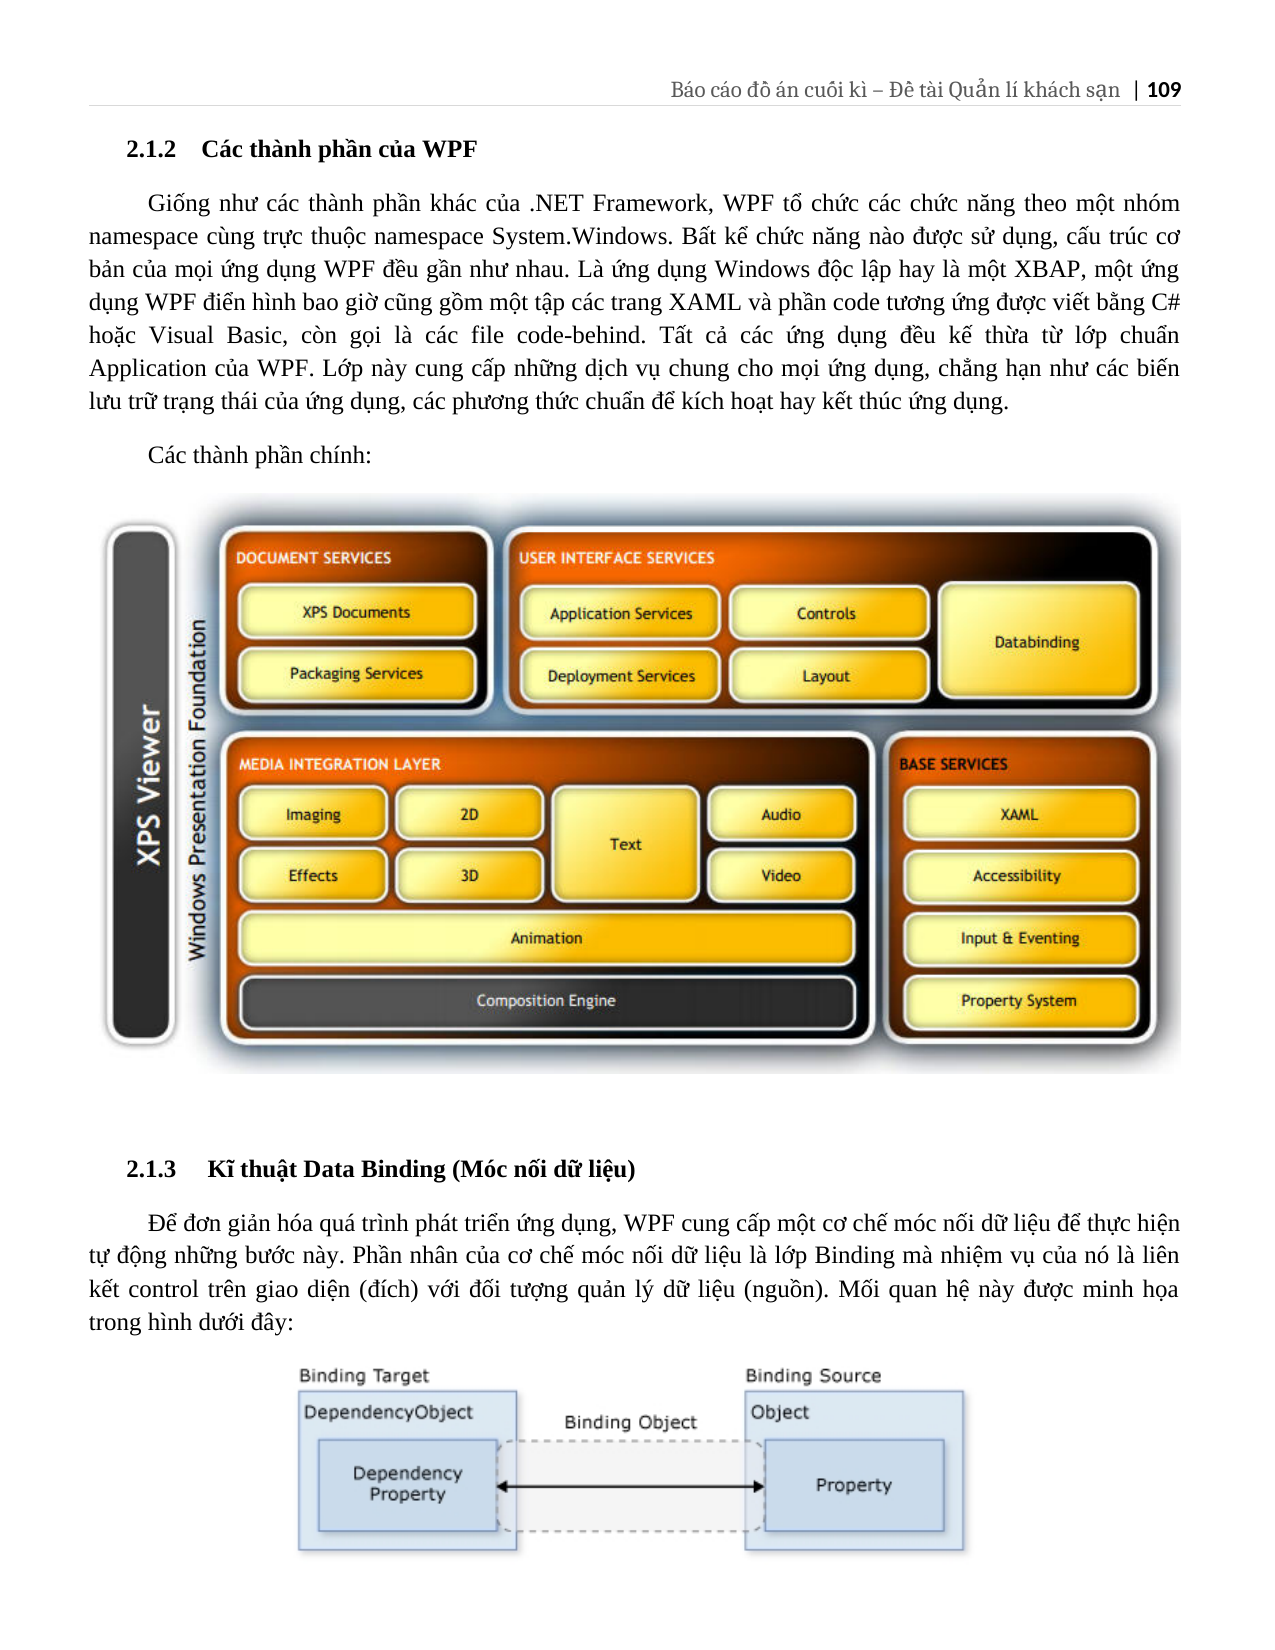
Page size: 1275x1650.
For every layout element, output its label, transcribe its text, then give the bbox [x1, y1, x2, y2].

picture [88, 493, 1182, 1074]
text Giống như các thành phần khác của .NET Framework, WPF tổ chức các chức năng theo một nhóm namespace cùng trực thuộc namespace System.Windows. Bất kể chức năng nào được sử dụng, cấu trúc cơ bản của mọi ứng dụng WPF đều gần như nhau. Là ứng dụng Windows độc lập hay là một XBAP, một ứng dụng WPF điển hình bao giờ cũng gồm một tập các trang XAML và phần code tương ứng được viết bằng C# hoặc Visual Basic, còn gọi là các file code-behind. Tất cả các ứng dụng đều kế thừa từ lớp chuẩn Application của WPF. Lớp này cung cấp những dịch vụ chung cho mọi ứng dụng, chẳng hạn như các biến lưu trữ trạng thái của ứng dụng, các phương thức chuẩn để kích hoạt hay kết thúc ứng dụng. [89, 188, 1181, 415]
text Để đơn giản hóa quá trình phát triển ứng dụng, WPF cung cấp một cơ chế móc nối dữ liệu để thực hiện tự động những bước này. Phần nhân của cơ chế móc nối dữ liệu là lớp Binding mà nhiệm vụ của nó là liên kết control trên giao diện (đích) với đối tượng quản lý dữ liệu (nguồn). Mối quan hệ này được minh họa trong hình dưới đây: [89, 1208, 1181, 1335]
list Các thành phần của WPF [126, 134, 1181, 163]
picture [292, 1366, 978, 1565]
list Kĩ thuật Data Binding (Móc nối dữ liệu) [126, 1154, 1181, 1182]
text Các thành phần chính: [89, 440, 1181, 469]
